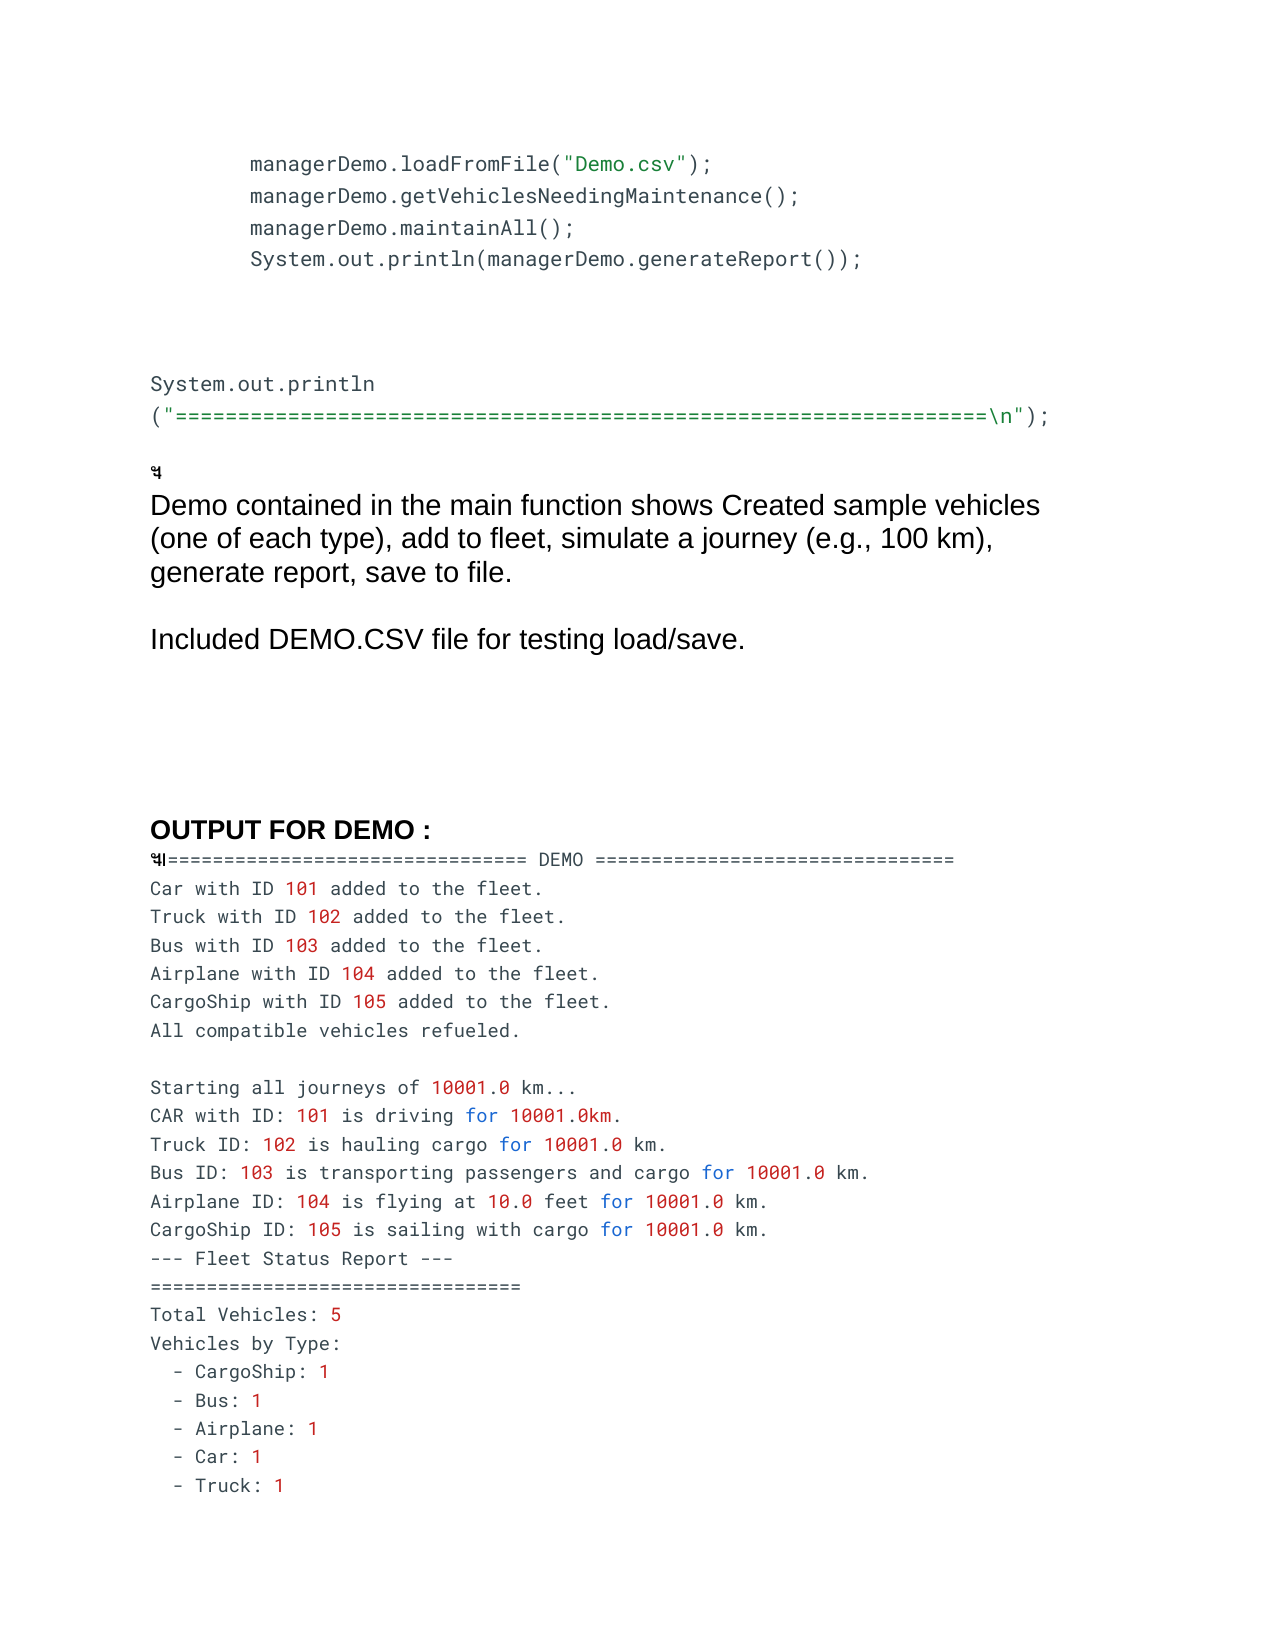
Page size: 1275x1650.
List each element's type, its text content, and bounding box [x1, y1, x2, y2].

text - CargoShip: 1 [150, 1359, 1087, 1384]
text Total Vehicles: 5 [150, 1302, 1087, 1327]
text managerDemo.loadFromFile("Demo.csv"); [150, 150, 1087, 177]
text Demo contained in the main function shows Created sample vehicles (one of each type), add to fleet, simulate a journey (e.g., 100 km), generate report, save to file. [150, 488, 1087, 588]
text CargoShip with ID 105 added to the fleet. [150, 989, 1087, 1014]
text - Bus: 1 [150, 1387, 1087, 1412]
text OUTPUT FOR DEMO : [150, 814, 1087, 845]
text ================================ DEMO ================================ [150, 845, 1087, 872]
text - Truck: 1 [150, 1473, 1087, 1497]
text managerDemo.maintainAll(); [150, 213, 1087, 241]
text - Airplane: 1 [150, 1416, 1087, 1441]
text Included DEMO.CSV file for testing load/save. [150, 622, 1087, 656]
text Truck with ID 102 added to the fleet. [150, 904, 1087, 929]
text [150, 245, 1087, 272]
text - Car: 1 [150, 1444, 1087, 1469]
text  [150, 458, 1087, 484]
text ================================= [150, 1274, 1087, 1298]
text --- Fleet Status Report --- [150, 1245, 1087, 1270]
text Vehicles by Type: [150, 1331, 1087, 1355]
text All compatible vehicles refueled. [150, 1018, 1087, 1042]
text Bus with ID 103 added to the fleet. [150, 932, 1087, 957]
text System.out.println("=================================================================\n"); [150, 339, 1087, 429]
text managerDemo.getVehiclesNeedingMaintenance(); [150, 182, 1087, 209]
text CargoShip ID: 105 is sailing with cargo for 10001.0 km. [150, 1217, 1087, 1242]
text Airplane ID: 104 is flying at 10.0 feet for 10001.0 km. [150, 1188, 1087, 1213]
text CAR with ID: 101 is driving for 10001.0km. [150, 1103, 1087, 1128]
text Bus ID: 103 is transporting passengers and cargo for 10001.0 km. [150, 1160, 1087, 1185]
text Starting all journeys of 10001.0 km... [150, 1074, 1087, 1099]
text Car with ID 101 added to the fleet. [150, 876, 1087, 900]
text Airplane with ID 104 added to the fleet. [150, 961, 1087, 986]
text Truck ID: 102 is hauling cargo for 10001.0 km. [150, 1131, 1087, 1156]
